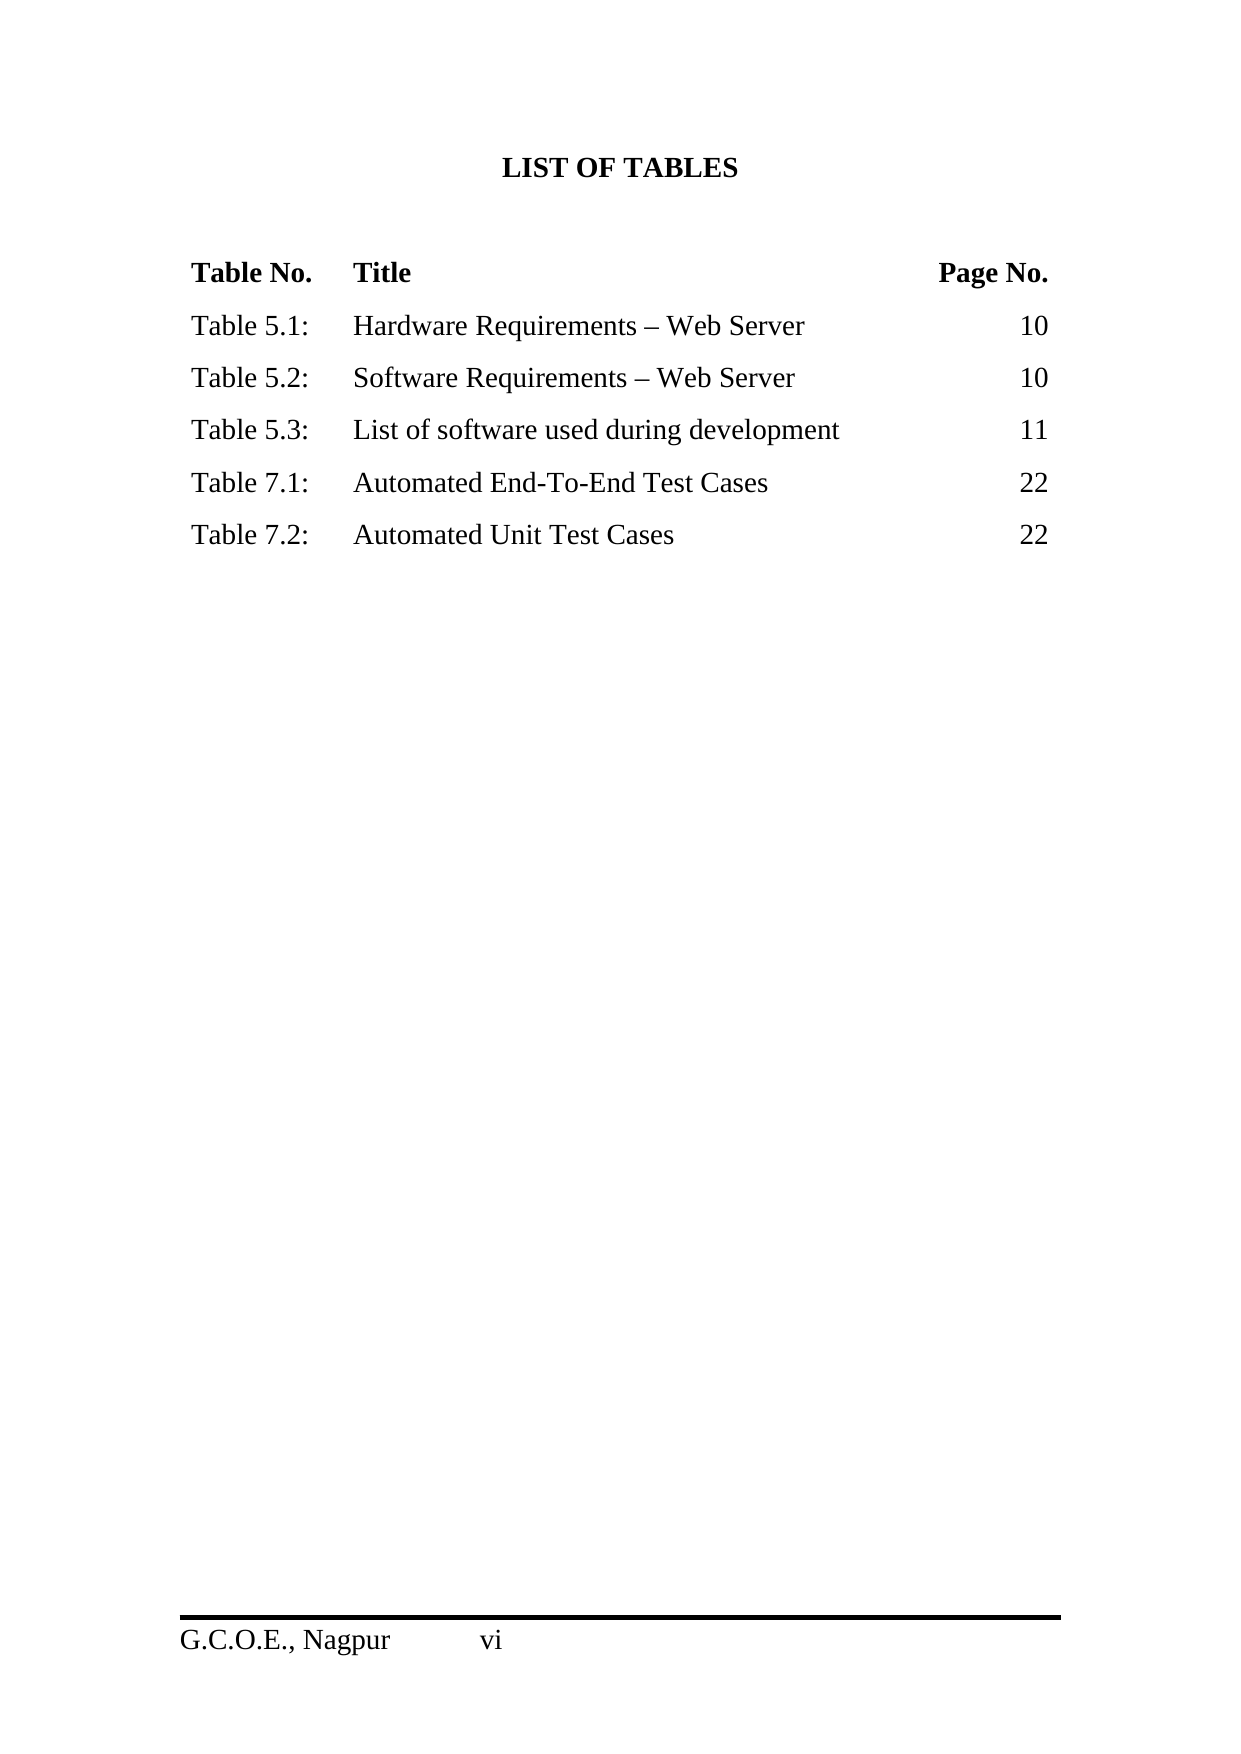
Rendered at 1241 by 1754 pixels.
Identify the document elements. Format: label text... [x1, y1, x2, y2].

table_cell Table 5.3: [180, 413, 342, 465]
table_cell 11 [917, 413, 1059, 465]
table_cell Table 5.2: [180, 360, 342, 412]
table_cell Automated Unit Test Cases [342, 517, 917, 569]
text LIST OF TABLES [179, 150, 1061, 183]
table_header Table No. [180, 256, 342, 308]
table_cell 22 [917, 517, 1059, 569]
table_cell 10 [917, 308, 1059, 360]
table_cell Table 7.1: [180, 465, 342, 517]
table_header Page No. [917, 256, 1059, 308]
table_cell Automated End-To-End Test Cases [342, 465, 917, 517]
table_cell 22 [917, 465, 1059, 517]
table_header Title [342, 256, 917, 308]
table_cell Table 7.2: [180, 517, 342, 569]
table_cell Table 5.1: [180, 308, 342, 360]
table_cell List of software used during development [342, 413, 917, 465]
table_cell Hardware Requirements – Web Server [342, 308, 917, 360]
table_cell Software Requirements – Web Server [342, 360, 917, 412]
table_cell 10 [917, 360, 1059, 412]
